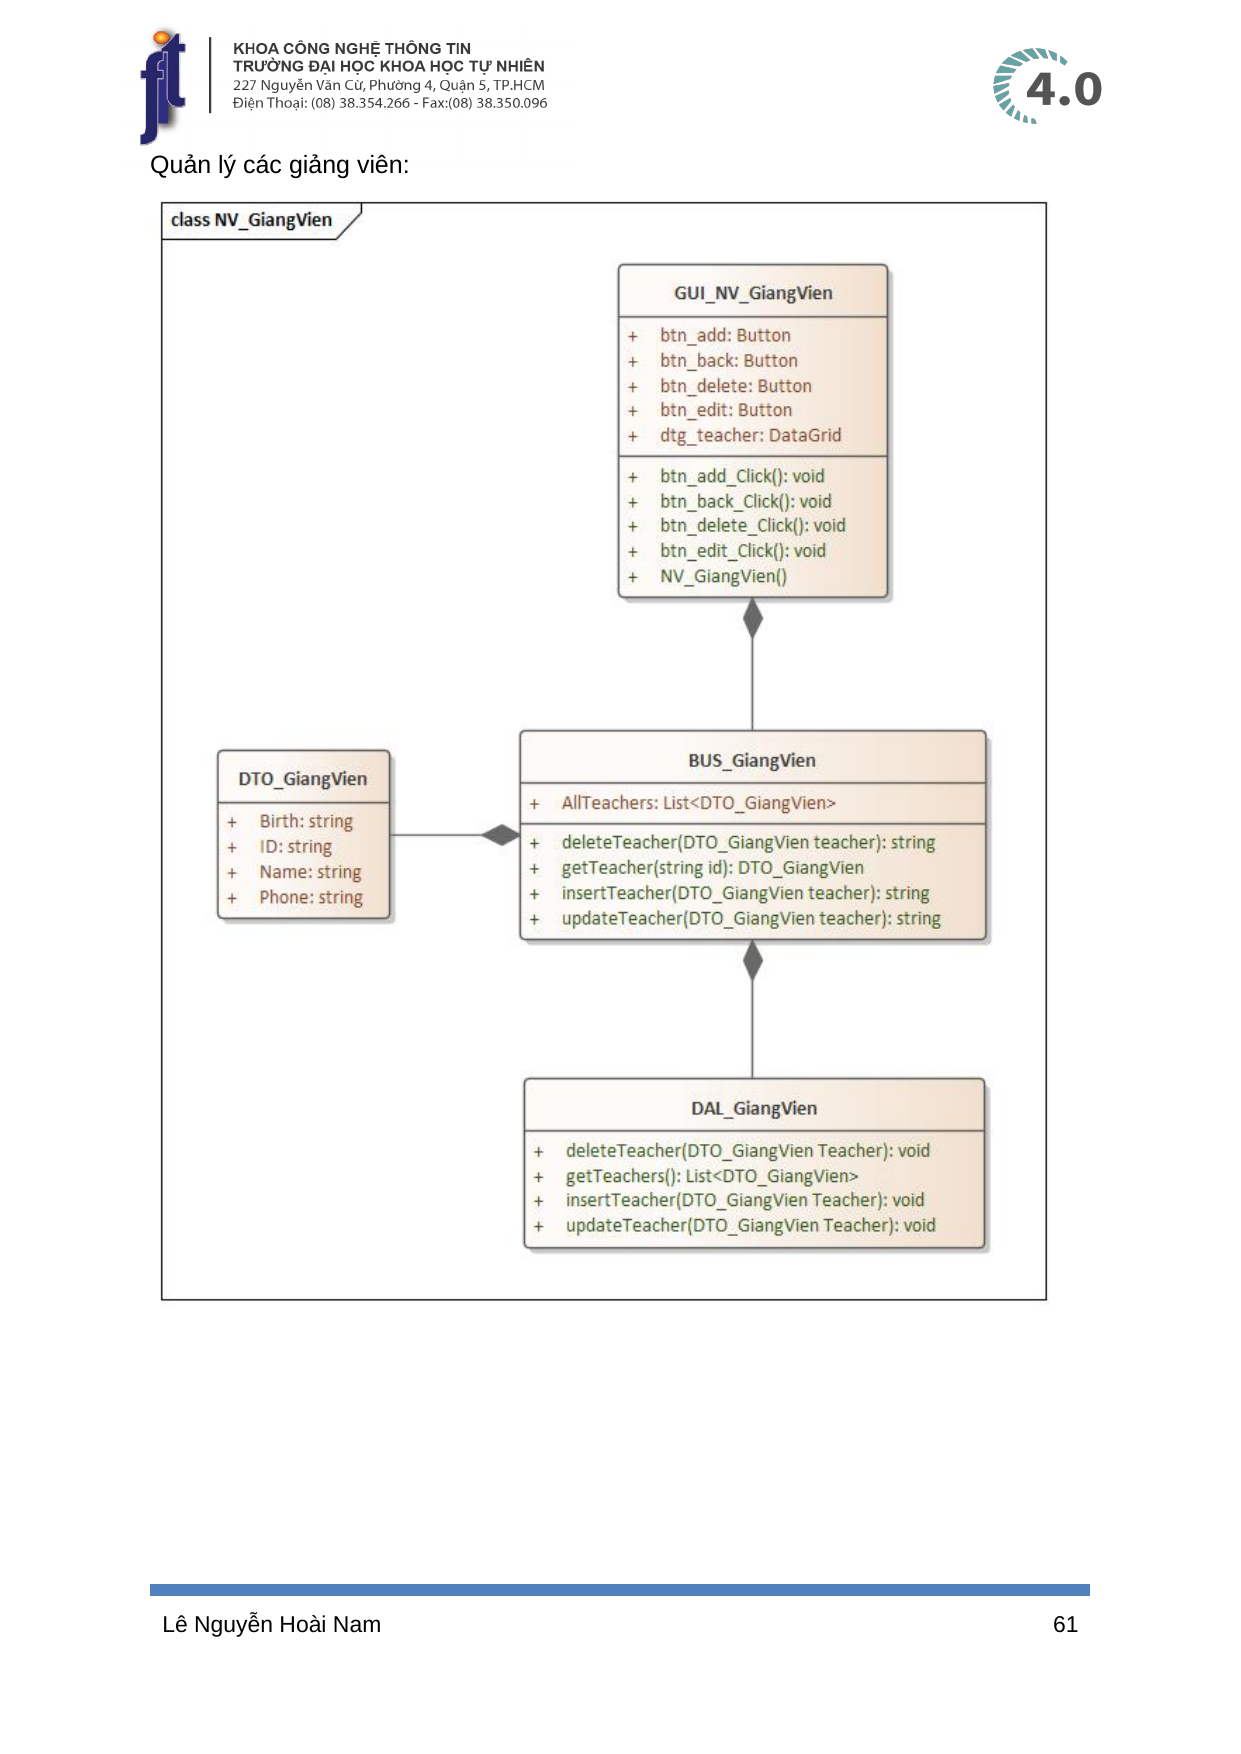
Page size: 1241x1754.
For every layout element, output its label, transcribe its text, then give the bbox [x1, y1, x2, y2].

picture [117, 21, 580, 167]
picture [150, 191, 1057, 1312]
picture [985, 41, 1108, 127]
